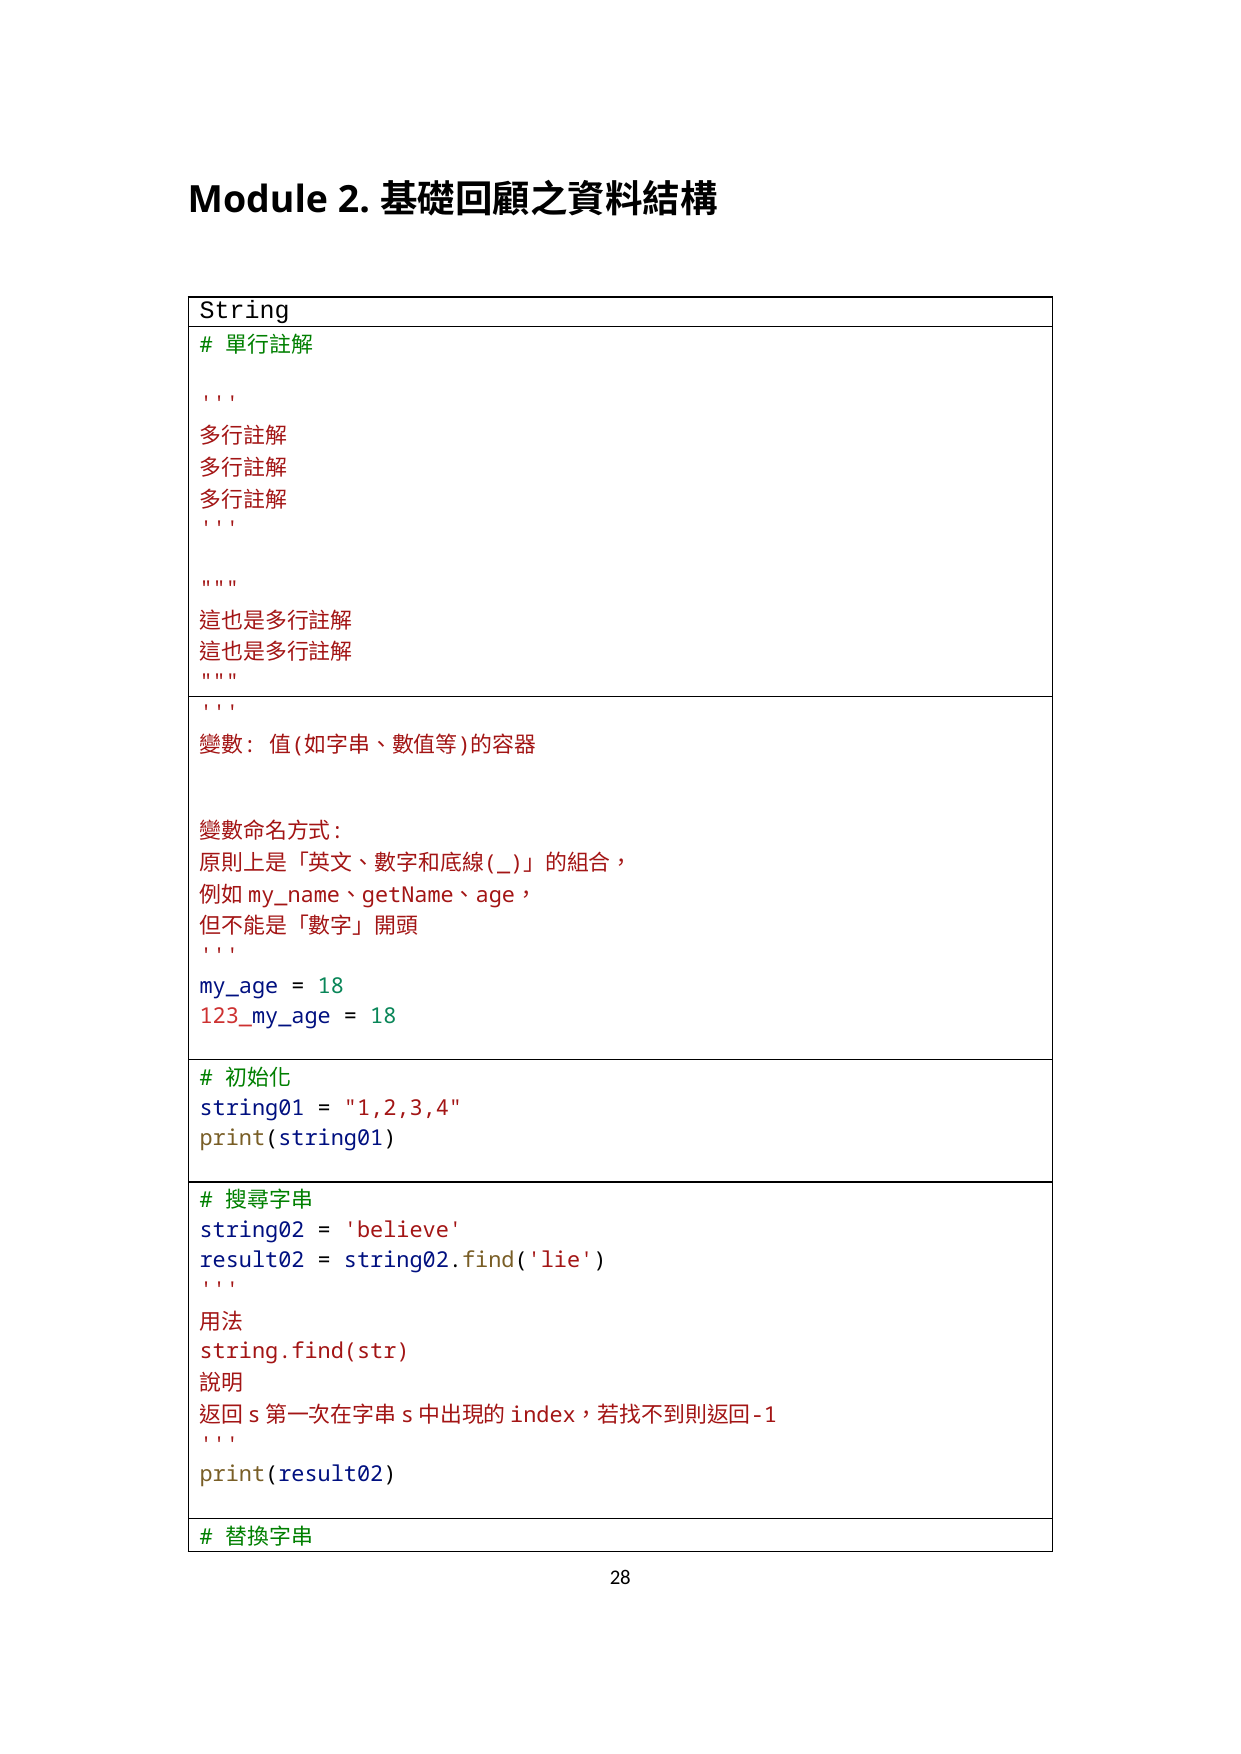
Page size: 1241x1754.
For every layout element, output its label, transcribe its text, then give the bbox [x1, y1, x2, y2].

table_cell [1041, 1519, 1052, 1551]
table_header String [189, 298, 1052, 326]
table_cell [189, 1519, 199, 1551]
subtitle Module 2. 基礎回顧之資料結構 [187, 169, 1053, 223]
